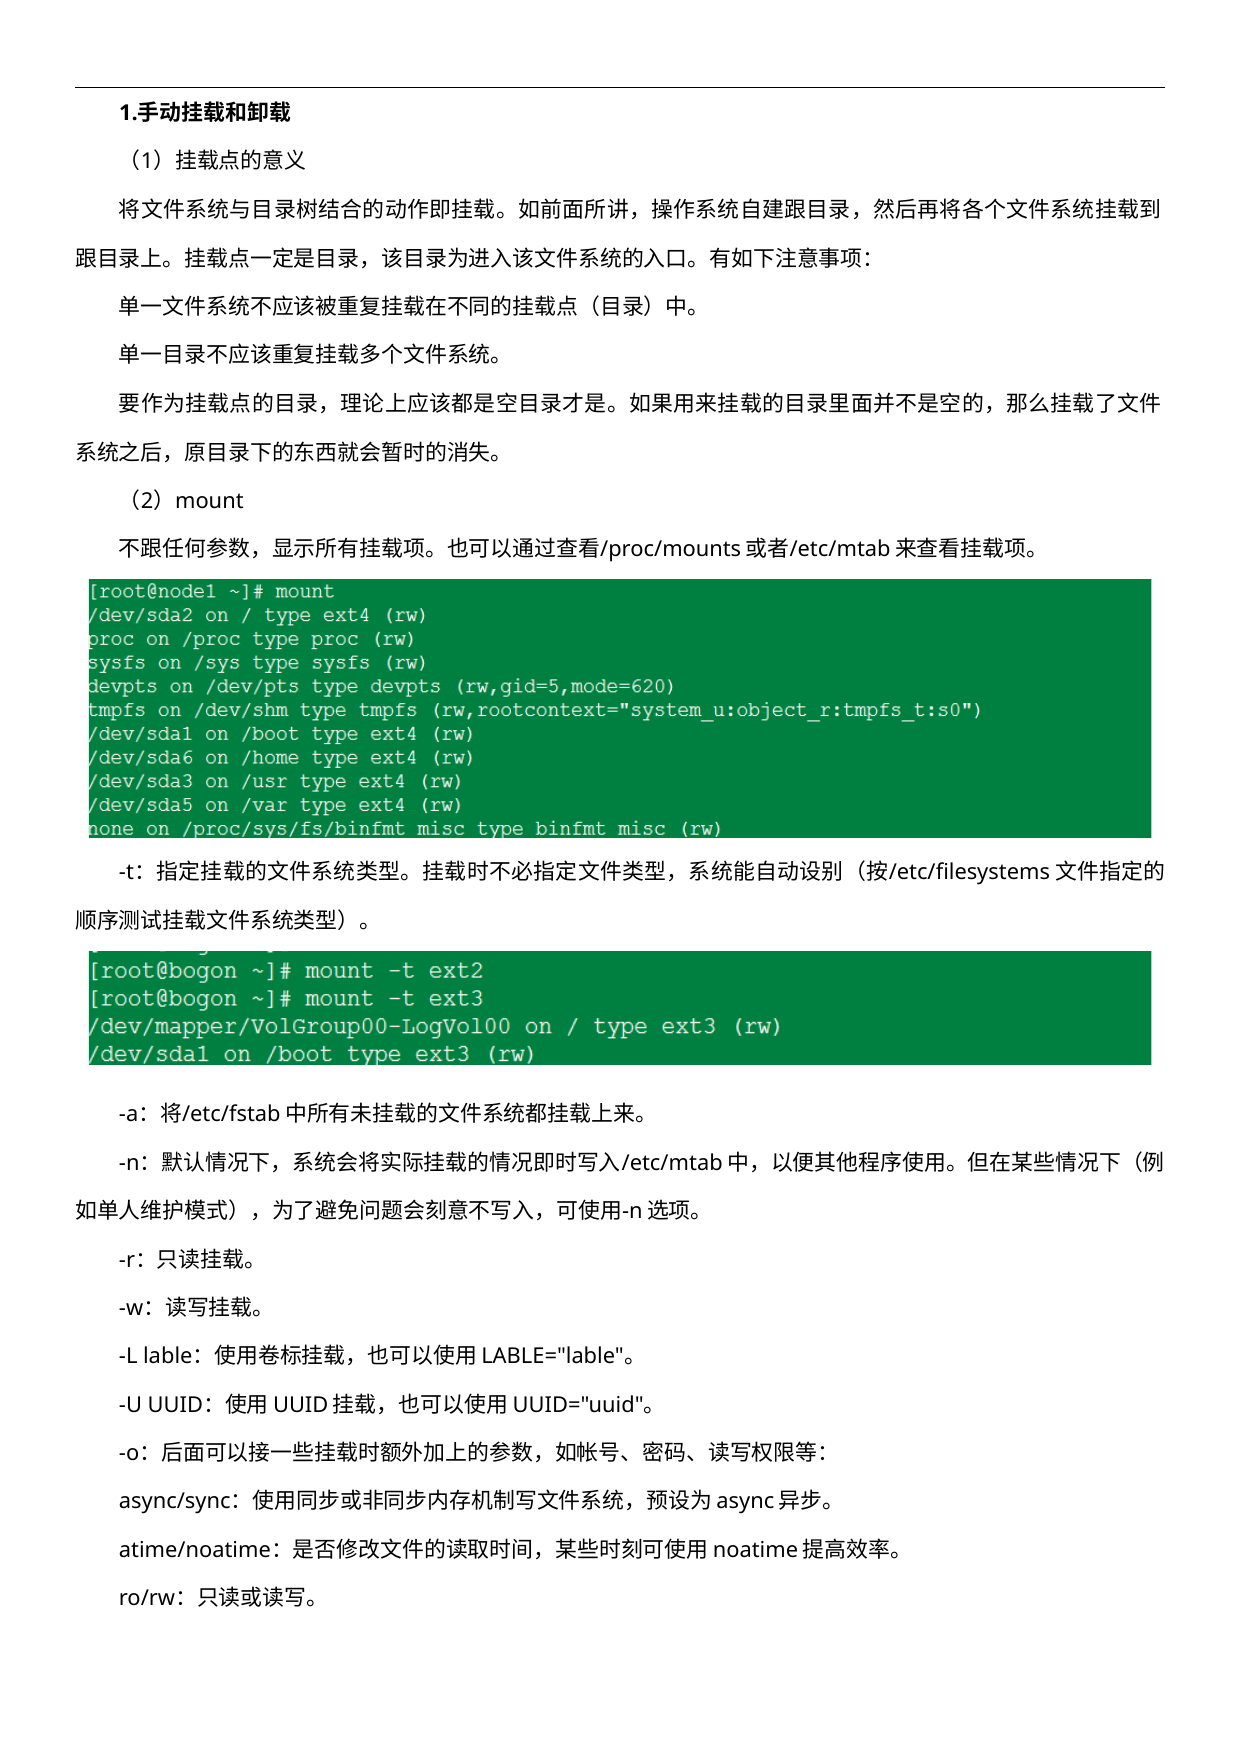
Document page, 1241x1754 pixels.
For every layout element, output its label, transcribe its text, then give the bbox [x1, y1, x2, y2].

text 单一目录不应该重复挂载多个文件系统。 [75, 337, 1165, 369]
text 将文件系统与目录树结合的动作即挂载。如前面所讲，操作系统自建跟目录，然后再将各个文件系统挂载到跟目录上。挂载点一定是目录，该目录为进入该文件系统的入口。有如下注意事项： [75, 192, 1165, 273]
text -U UUID：使用UUID挂载，也可以使用 UUID="uuid"。 [75, 1386, 1165, 1419]
text 1.手动挂载和卸载 [75, 95, 1165, 127]
text -w：读写挂载。 [75, 1290, 1165, 1322]
text ro/rw：只读或读写。 [75, 1580, 1165, 1612]
text （2）mount [75, 482, 1165, 515]
text -a：将/etc/fstab中所有未挂载的文件系统都挂载上来。 [75, 1096, 1165, 1128]
picture [88, 579, 1152, 838]
text -n：默认情况下，系统会将实际挂载的情况即时写入/etc/mtab中，以便其他程序使用。但在某些情况下（例如单人维护模式），为了避免问题会刻意不写入，可使用-n选项。 [75, 1144, 1165, 1226]
picture [88, 951, 1152, 1065]
text （1）挂载点的意义 [75, 143, 1165, 176]
text -t：指定挂载的文件系统类型。挂载时不必指定文件类型，系统能自动设别（按/etc/filesystems文件指定的顺序测试挂载文件系统类型）。 [75, 854, 1165, 935]
text atime/noatime：是否修改文件的读取时间，某些时刻可使用noatime提高效率。 [75, 1531, 1165, 1564]
text -L lable：使用卷标挂载，也可以使用LABLE="lable"。 [75, 1338, 1165, 1371]
text 要作为挂载点的目录，理论上应该都是空目录才是。如果用来挂载的目录里面并不是空的，那么挂载了文件系统之后，原目录下的东西就会暂时的消失。 [75, 385, 1165, 467]
text -r：只读挂载。 [75, 1241, 1165, 1274]
text 单一文件系统不应该被重复挂载在不同的挂载点（目录）中。 [75, 289, 1165, 321]
text -o：后面可以接一些挂载时额外加上的参数，如帐号、密码、读写权限等： [75, 1435, 1165, 1467]
text async/sync：使用同步或非同步内存机制写文件系统，预设为async异步。 [75, 1483, 1165, 1516]
text 不跟任何参数，显示所有挂载项。也可以通过查看/proc/mounts或者/etc/mtab来查看挂载项。 [75, 531, 1165, 563]
